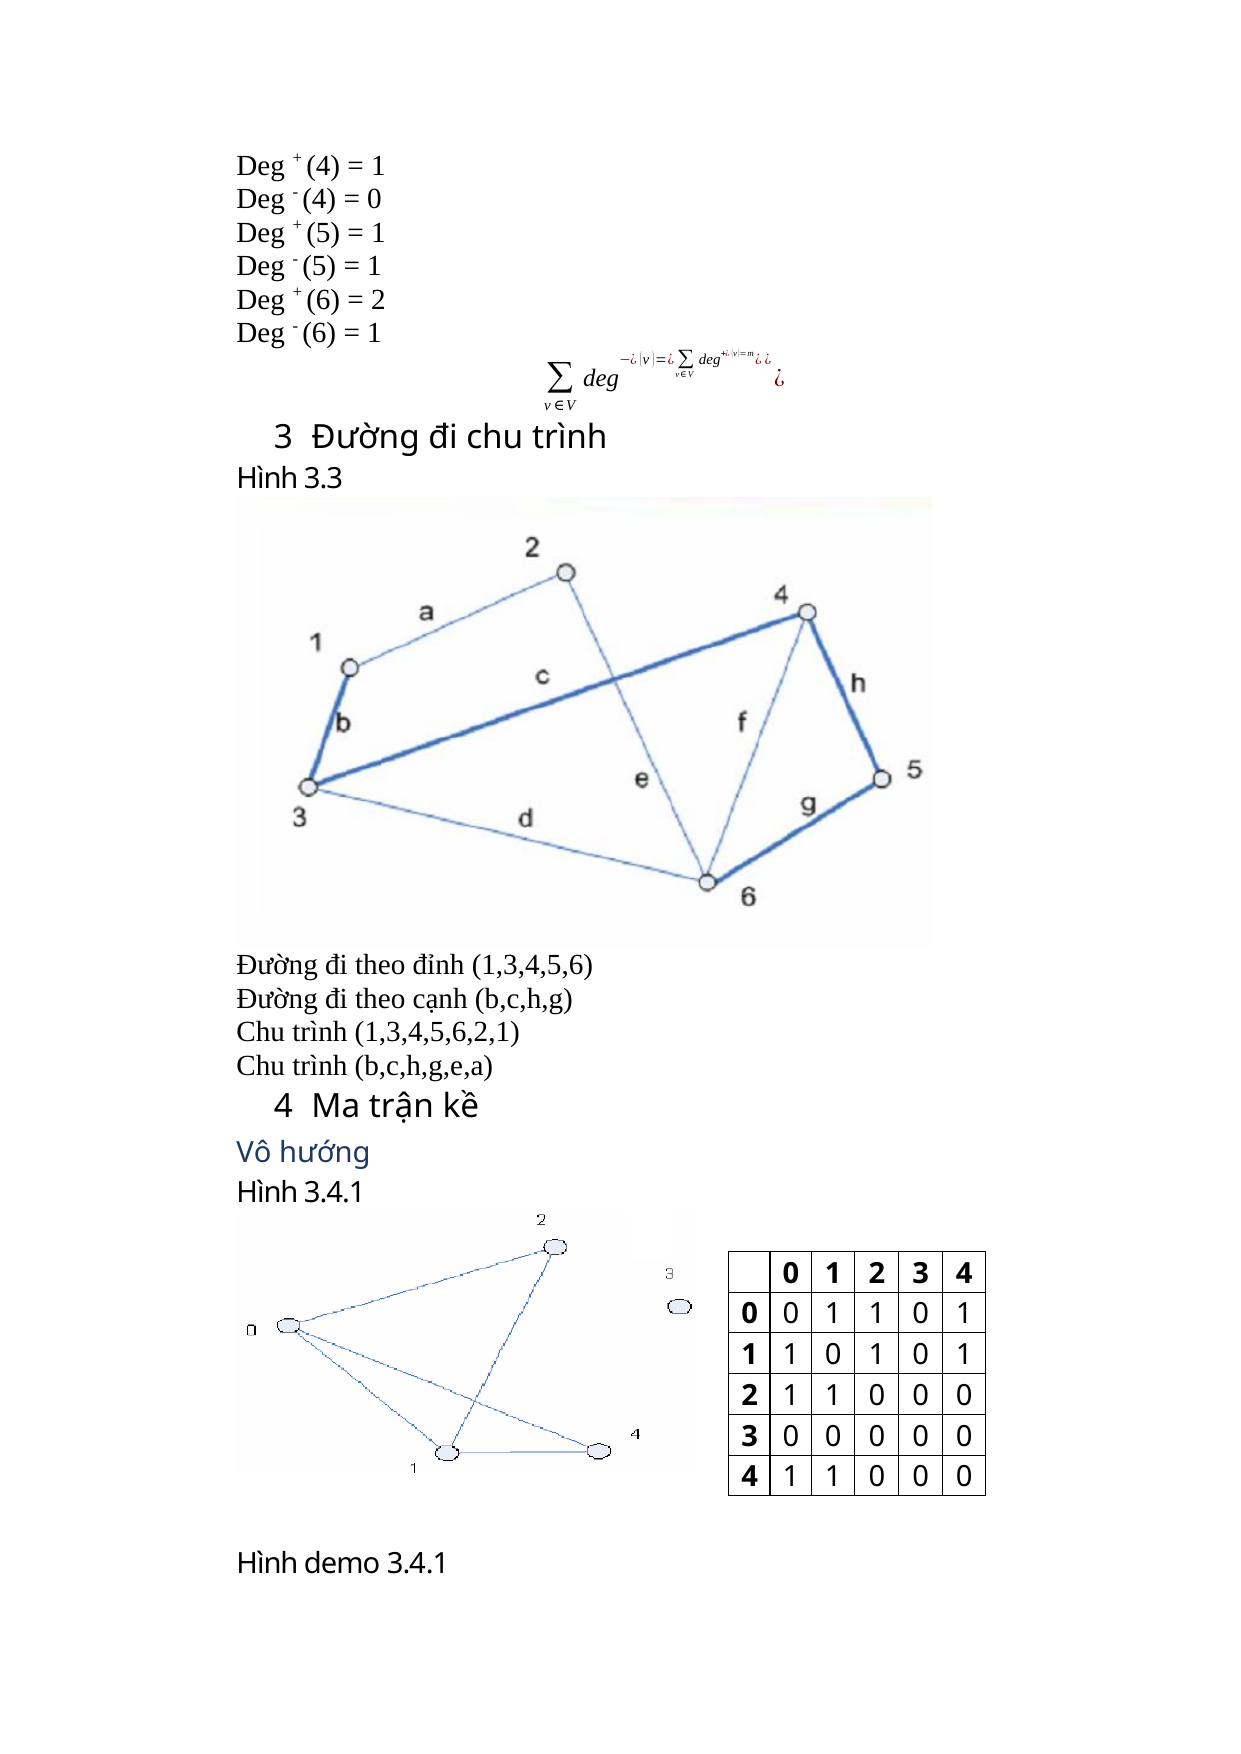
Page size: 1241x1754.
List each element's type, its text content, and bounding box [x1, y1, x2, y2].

table_cell 0 [943, 1374, 985, 1414]
table_cell 0 [899, 1374, 942, 1414]
table_header 1 [812, 1252, 854, 1292]
table_cell 0 [855, 1415, 898, 1454]
table_header [729, 1252, 769, 1292]
text Deg - (6) = 1 [236, 315, 1092, 349]
table_cell 0 [812, 1415, 854, 1454]
subtitle Vô hướng [236, 1131, 1092, 1171]
title Hình 3.3 [236, 458, 1092, 497]
table_cell 1 [943, 1293, 985, 1332]
table_cell 0 [943, 1456, 985, 1495]
text Đường đi theo cạnh (b,c,h,g) [236, 981, 1092, 1014]
text Chu trình (b,c,h,g,e,a) [236, 1048, 1092, 1082]
table_cell 1 [812, 1374, 854, 1414]
text Deg + (5) = 1 [236, 215, 1092, 248]
table_cell 1 [771, 1374, 811, 1414]
table_cell 0 [899, 1415, 942, 1454]
picture [236, 497, 933, 948]
table_cell 1 [812, 1293, 854, 1332]
table_cell 0 [899, 1456, 942, 1495]
text Deg - (5) = 1 [236, 248, 1092, 282]
subtitle Ma trận kề [274, 1082, 1092, 1127]
text Deg - (4) = 0 [236, 181, 1092, 215]
table_header 3 [899, 1252, 942, 1292]
table_cell 1 [771, 1456, 811, 1495]
table_header 4 [943, 1252, 985, 1292]
text Deg + (4) = 1 [236, 148, 1092, 181]
text Đường đi theo đỉnh (1,3,4,5,6) [236, 947, 1092, 981]
table_cell 0 [899, 1293, 942, 1332]
title Hình 3.4.1 [236, 1171, 1092, 1211]
table_cell 3 [729, 1415, 769, 1454]
text Deg + (6) = 2 [236, 282, 1092, 315]
text Chu trình (1,3,4,5,6,2,1) [236, 1014, 1092, 1048]
table_cell 0 [855, 1456, 898, 1495]
table_header 0 [771, 1252, 811, 1292]
table_cell 4 [729, 1456, 769, 1495]
table_cell 2 [729, 1374, 769, 1414]
table_cell 0 [899, 1333, 942, 1373]
table_cell 1 [771, 1333, 811, 1373]
table_cell 1 [943, 1333, 985, 1373]
title Hình demo 3.4.1 [236, 1542, 1092, 1582]
table_cell 1 [729, 1333, 769, 1373]
subtitle Đường đi chu trình [274, 412, 1092, 458]
table_cell 1 [855, 1293, 898, 1332]
table_cell 0 [855, 1374, 898, 1414]
table_cell 1 [812, 1456, 854, 1495]
table_cell 0 [771, 1415, 811, 1454]
table_cell 0 [812, 1333, 854, 1373]
table_cell 1 [855, 1333, 898, 1373]
table_header 2 [855, 1252, 898, 1292]
table_cell 0 [729, 1293, 769, 1332]
picture [236, 1210, 698, 1475]
table_cell 0 [943, 1415, 985, 1454]
table_cell 0 [771, 1293, 811, 1332]
